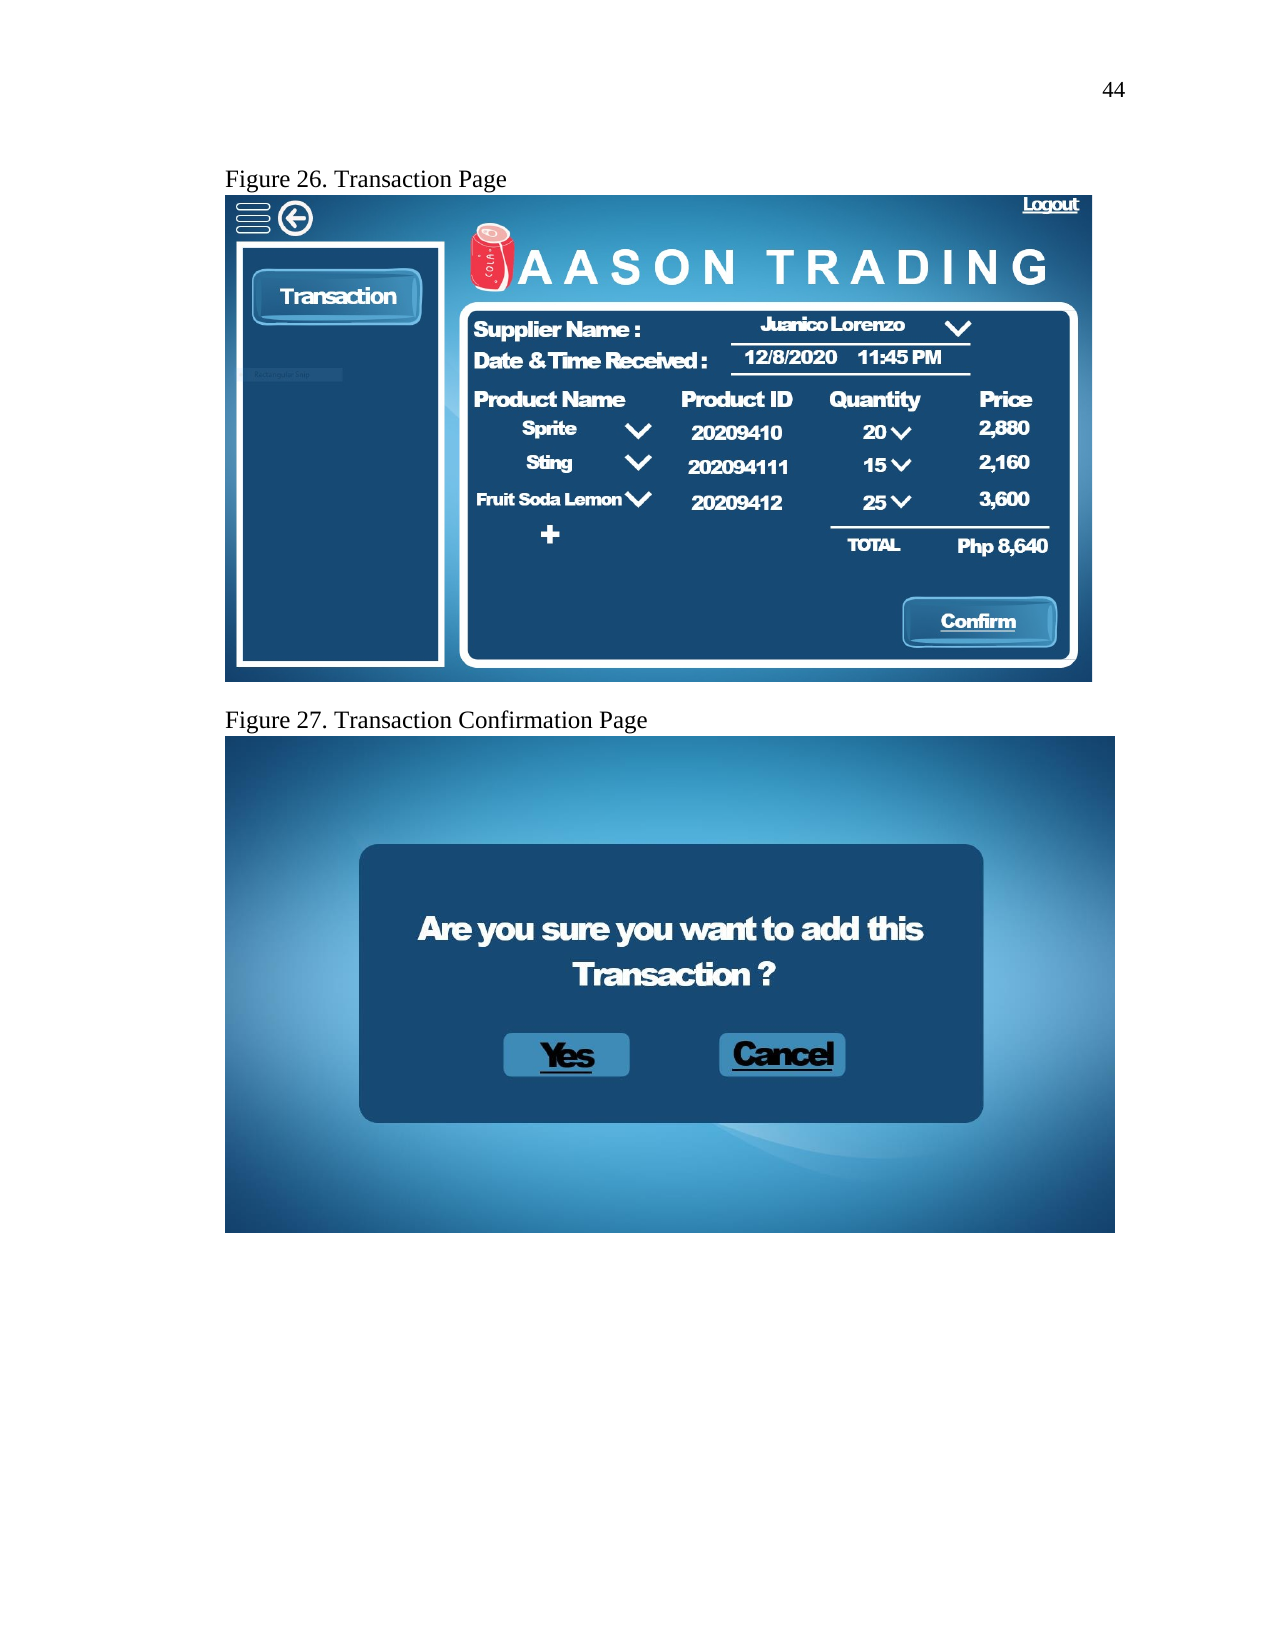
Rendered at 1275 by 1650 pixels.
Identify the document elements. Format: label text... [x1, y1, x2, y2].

picture [225, 736, 1115, 1233]
text Figure 27. Transaction Confirmation Page [225, 706, 1221, 734]
picture [225, 195, 1093, 682]
text Figure 26. Transaction Page [225, 164, 1221, 193]
